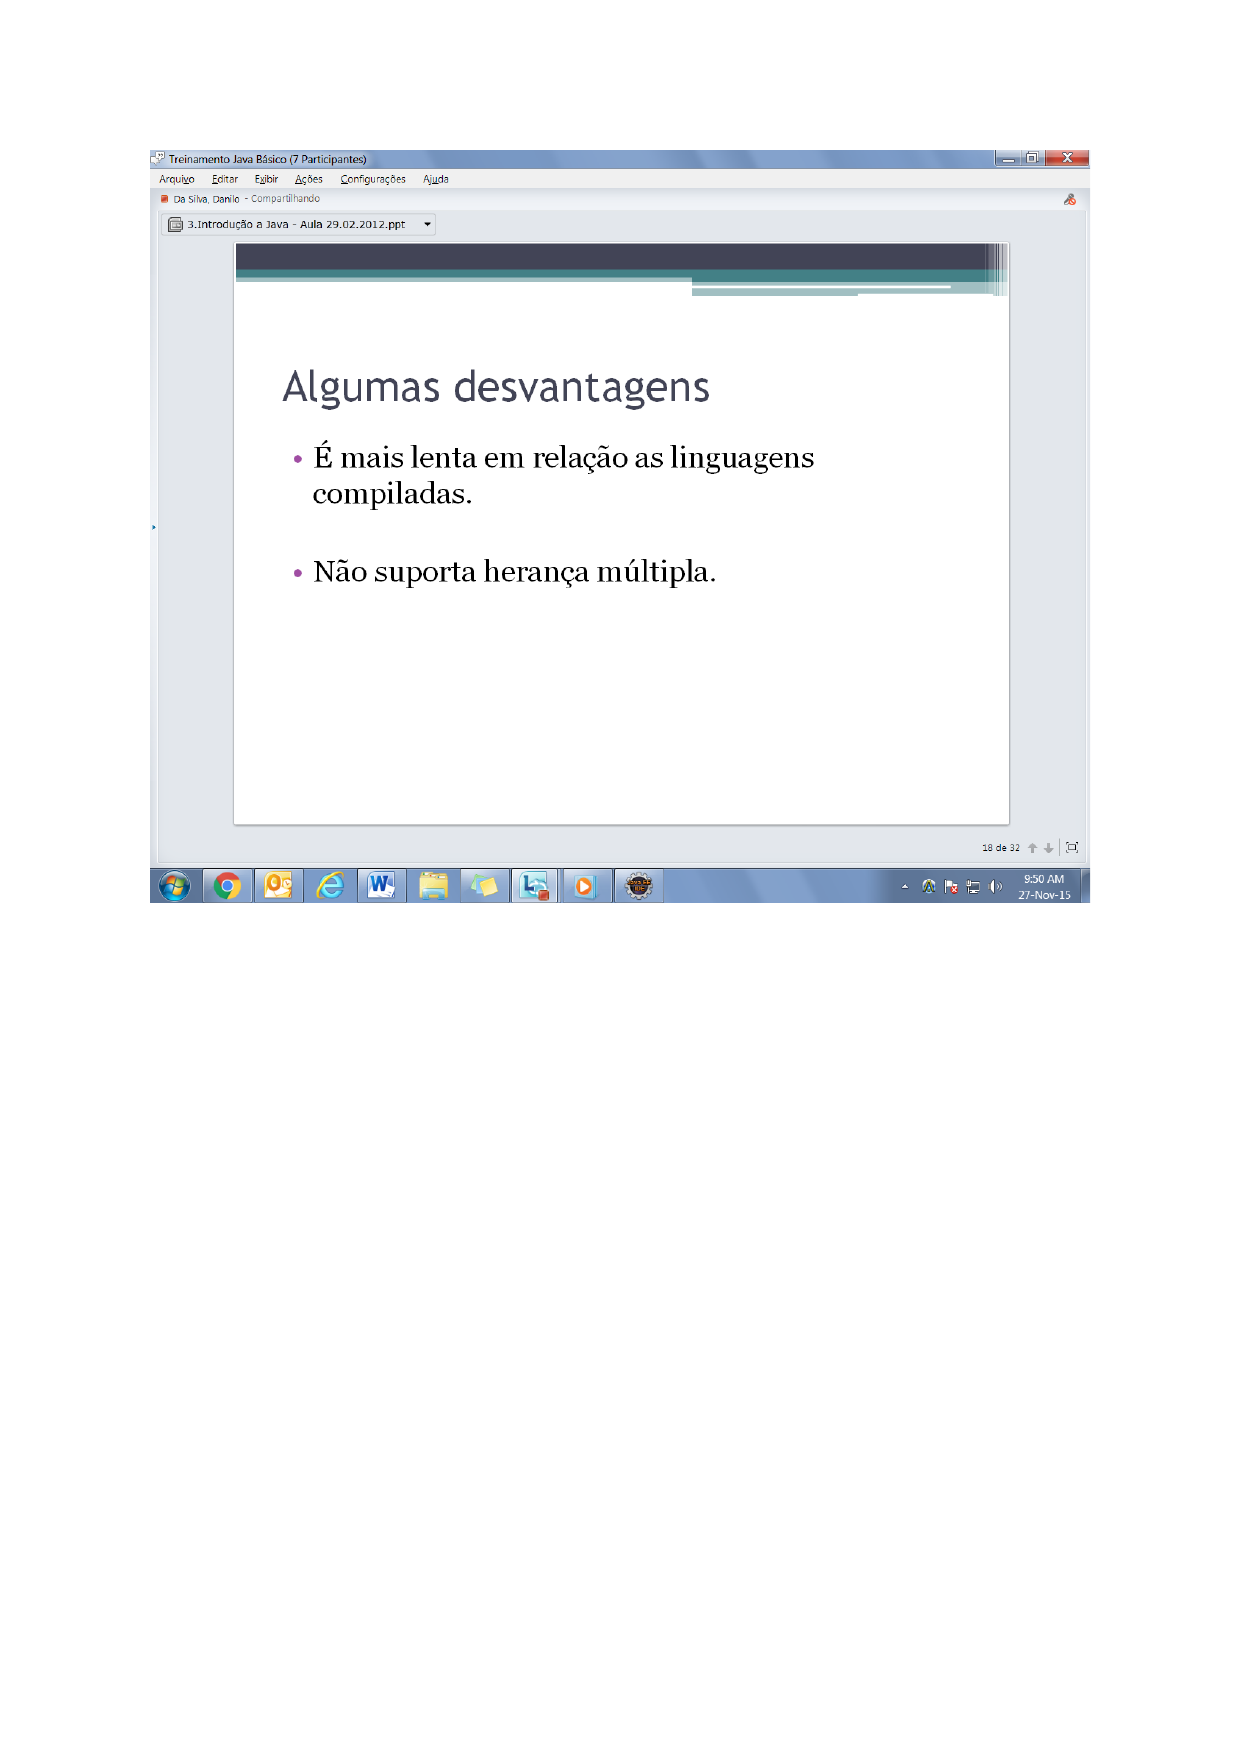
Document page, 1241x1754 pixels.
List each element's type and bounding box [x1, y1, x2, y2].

picture [150, 150, 1091, 903]
